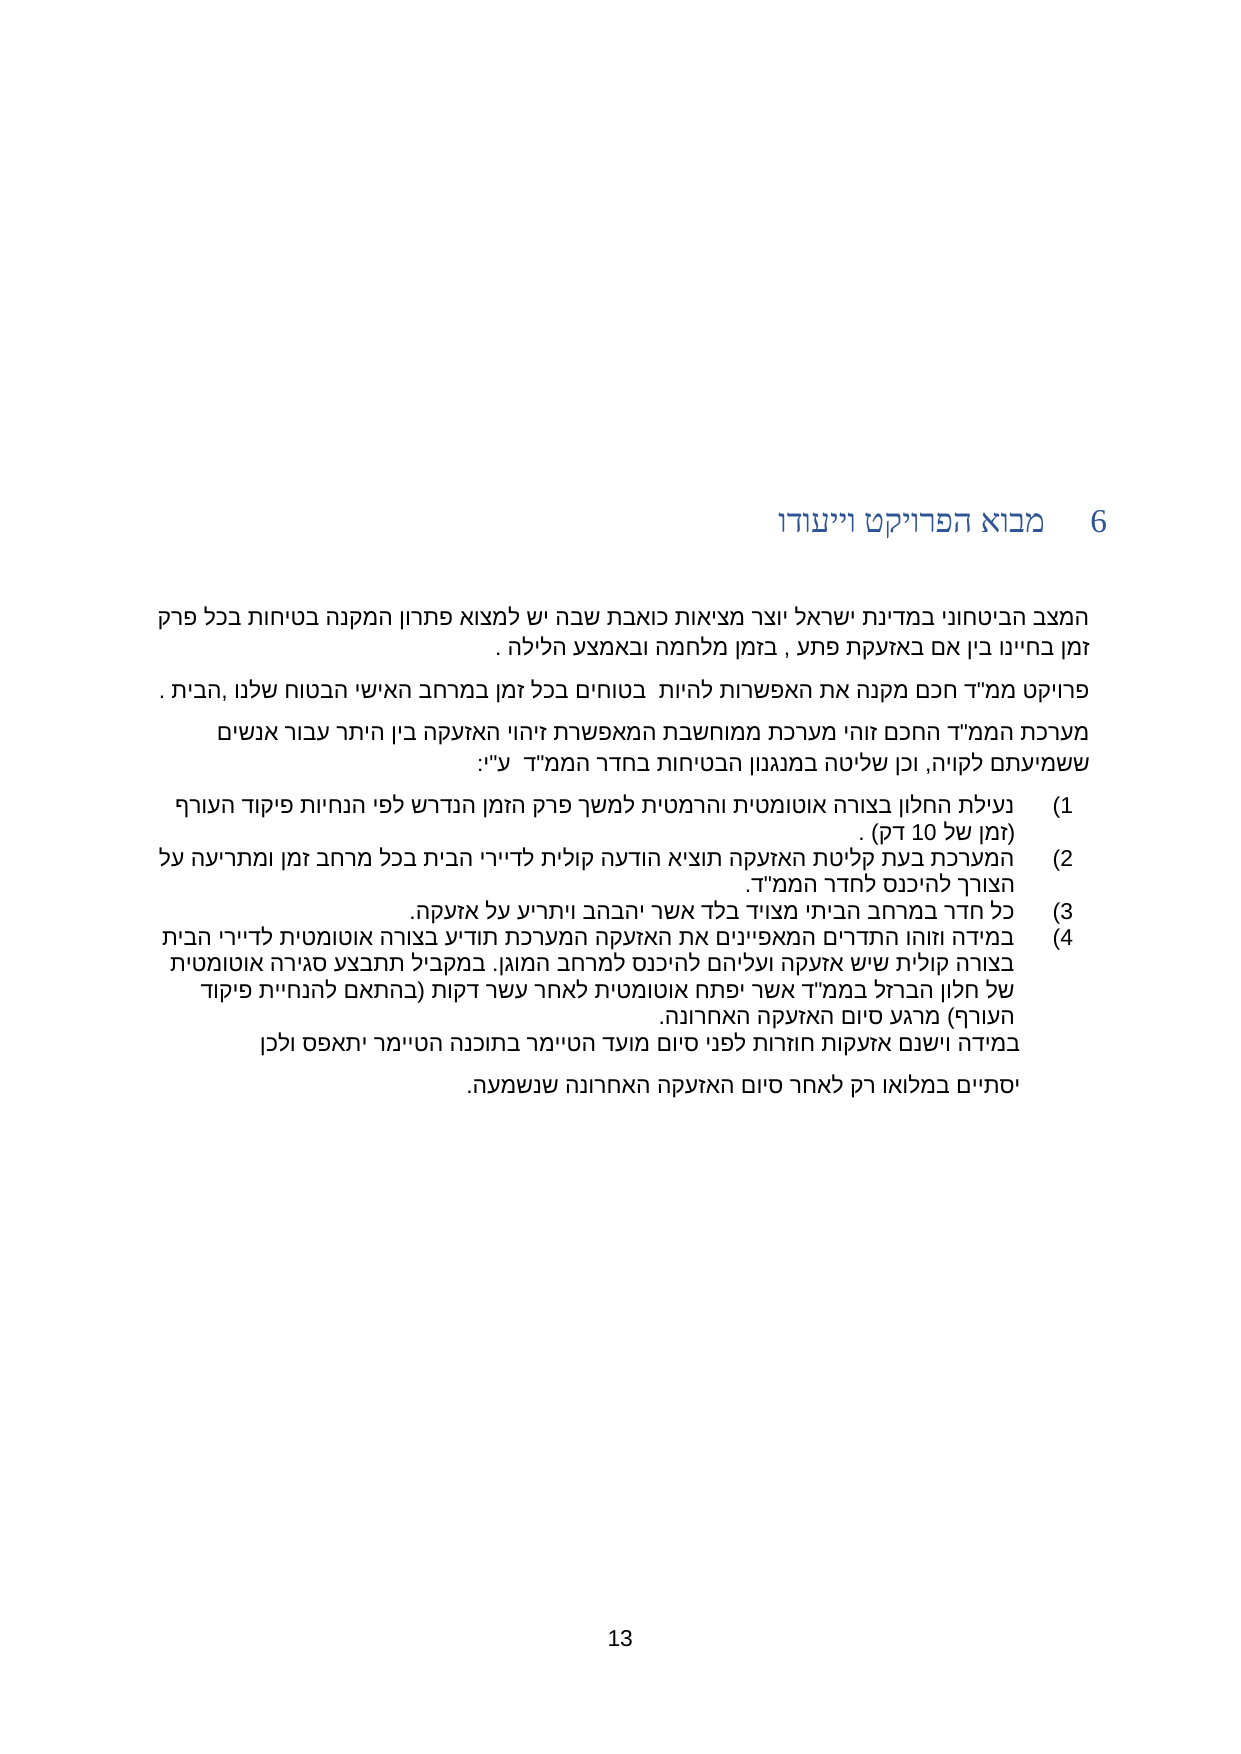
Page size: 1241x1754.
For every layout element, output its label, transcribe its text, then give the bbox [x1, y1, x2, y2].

text מערכת הממ"ד החכם זוהי מערכת ממוחשבת המאפשרת זיהוי האזעקה בין היתר עבור אנשים ששמיעתם לקויה, וכן שליטה במנגנון הבטיחות בחדר הממ"ד ע"י: [150, 719, 1090, 776]
text במידה וישנם אזעקות חוזרות לפני סיום מועד הטיימר בתוכנה הטיימר יתאפס ולכן [150, 1029, 1053, 1056]
text המצב הביטחוני במדינת ישראל יוצר מציאות כואבת שבה יש למצוא פתרון המקנה בטיחות בכל פרק זמן בחיינו בין אם באזעקת פתע , בזמן מלחמה ובאמצע הלילה . [150, 604, 1090, 660]
list כל חדר במרחב הביתי מצויד בלד אשר יהבהב ויתריע על אזעקה. [150, 898, 1053, 924]
list המערכת בעת קליטת האזעקה תוציא הודעה קולית לדיירי הבית בכל מרחב זמן ומתריעה על הצורך להיכנס לחדר הממ"ד. [150, 845, 1053, 898]
text פרויקט ממ"ד חכם מקנה את האפשרות להיות בטוחים בכל זמן במרחב האישי הבטוח שלנו ,הבית . [150, 677, 1090, 703]
text יסתיים במלואו רק לאחר סיום האזעקה האחרונה שנשמעה. [150, 1072, 1053, 1098]
subtitle מבוא הפרויקט וייעודו [150, 502, 1090, 540]
list במידה וזוהו התדרים המאפיינים את האזעקה המערכת תודיע בצורה אוטומטית לדיירי הבית בצורה קולית שיש אזעקה ועליהם להיכנס למרחב המוגן. במקביל תתבצע סגירה אוטומטית של חלון הברזל בממ"ד אשר יפתח אוטומטית לאחר עשר דקות (בהתאם להנחיית פיקוד העורף) מרגע סיום האזעקה האחרונה. [150, 924, 1053, 1029]
list נעילת החלון בצורה אוטומטית והרמטית למשך פרק הזמן הנדרש לפי הנחיות פיקוד העורף (זמן של 10 דק) . [150, 792, 1053, 845]
